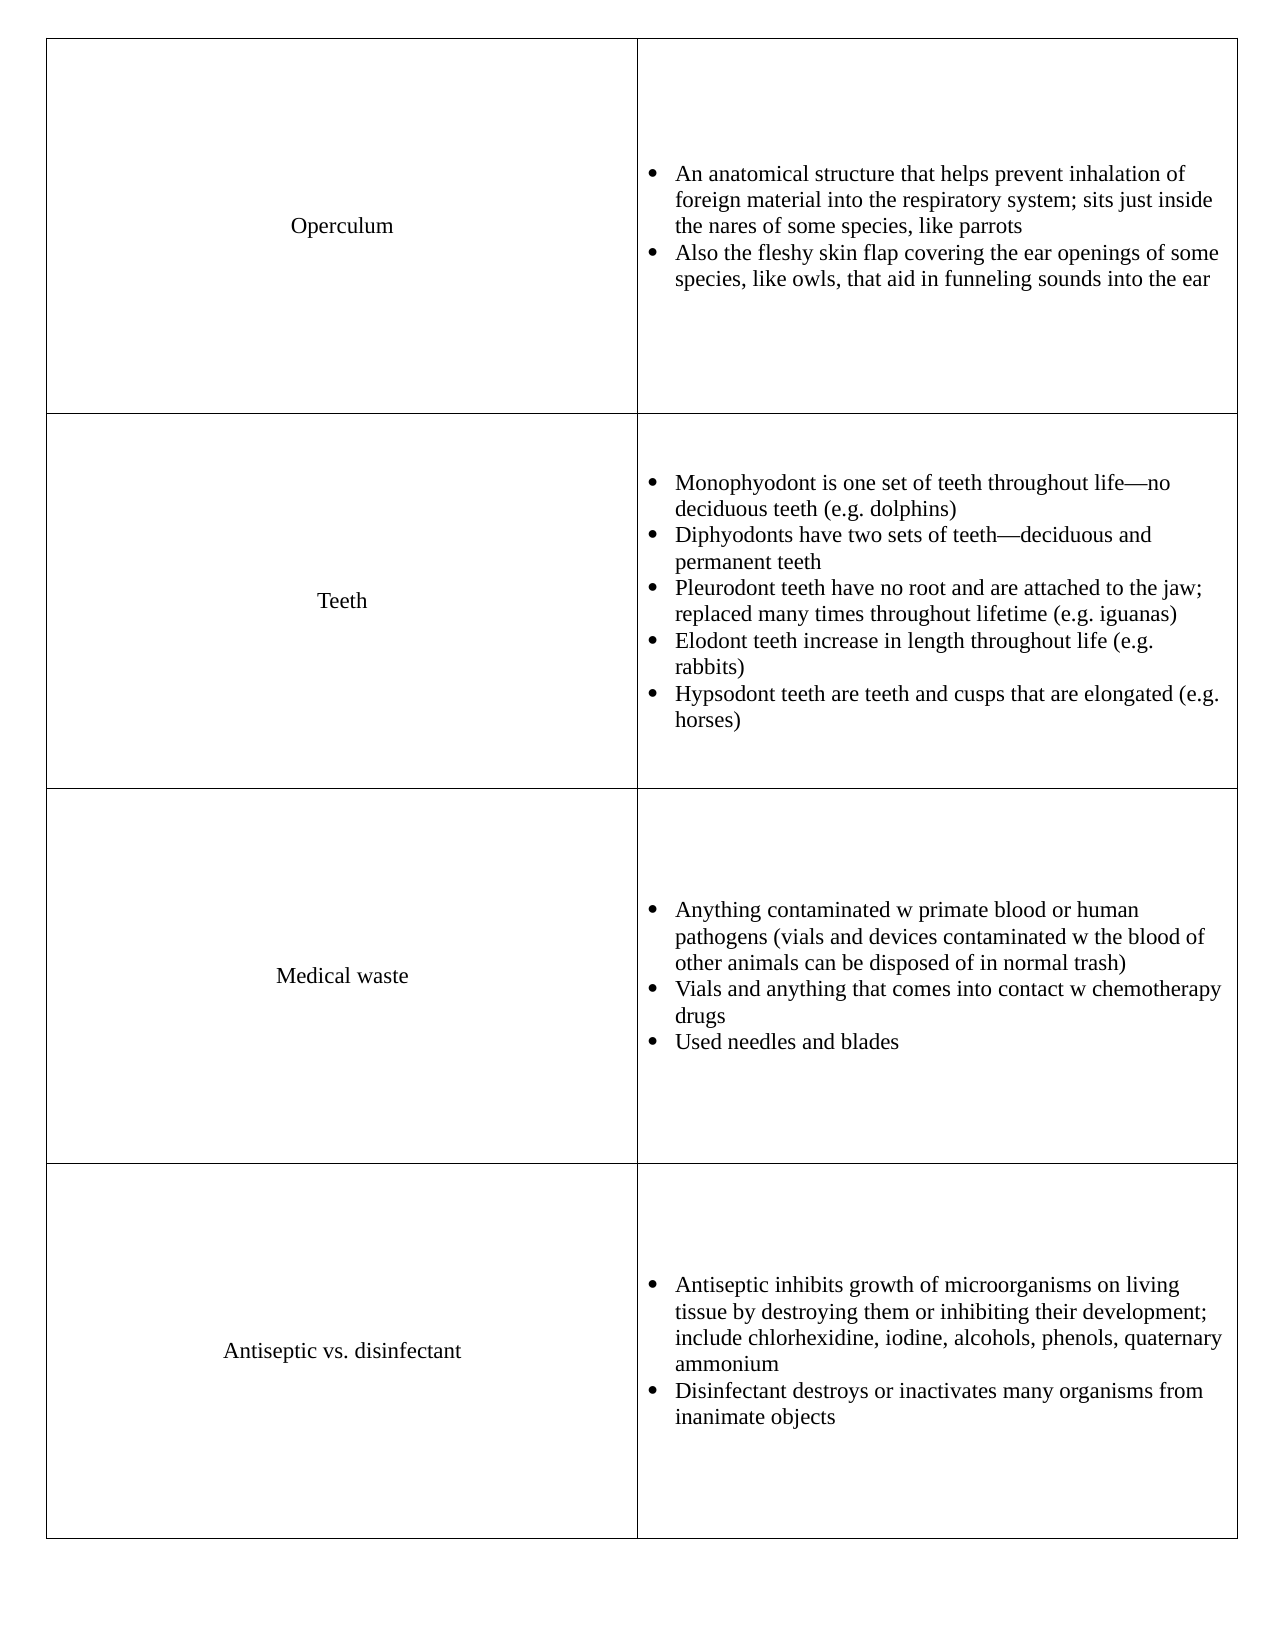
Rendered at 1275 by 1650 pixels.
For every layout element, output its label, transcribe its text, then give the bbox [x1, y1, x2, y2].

table_cell Antiseptic inhibits growth of microorganisms on living tissue by destroying them or inhibiting their development; include chlorhexidine, iodine, alcohols, phenols, quaternary ammonium Disinfectant destroys or inactivates many organisms from inanimate objects [638, 1164, 1237, 1537]
table_cell Antiseptic vs. disinfectant [47, 1164, 637, 1537]
table_cell An anatomical structure that helps prevent inhalation of foreign material into the respiratory system; sits just inside the nares of some species, like parrots Also the fleshy skin flap covering the ear openings of some species, like owls, that aid in funneling sounds into the ear [638, 39, 1237, 412]
table_cell Teeth [47, 414, 637, 787]
table_cell Medical waste [47, 789, 637, 1162]
table_cell Operculum [47, 39, 637, 412]
table_cell Monophyodont is one set of teeth throughout life—no deciduous teeth (e.g. dolphins) Diphyodonts have two sets of teeth—deciduous and permanent teeth Pleurodont teeth have no root and are attached to the jaw; replaced many times throughout lifetime (e.g. iguanas) Elodont teeth increase in length throughout life (e.g. rabbits) Hypsodont teeth are teeth and cusps that are elongated (e.g. horses) [638, 414, 1237, 787]
table_cell Anything contaminated w primate blood or human pathogens (vials and devices contaminated w the blood of other animals can be disposed of in normal trash) Vials and anything that comes into contact w chemotherapy drugs Used needles and blades [638, 789, 1237, 1162]
